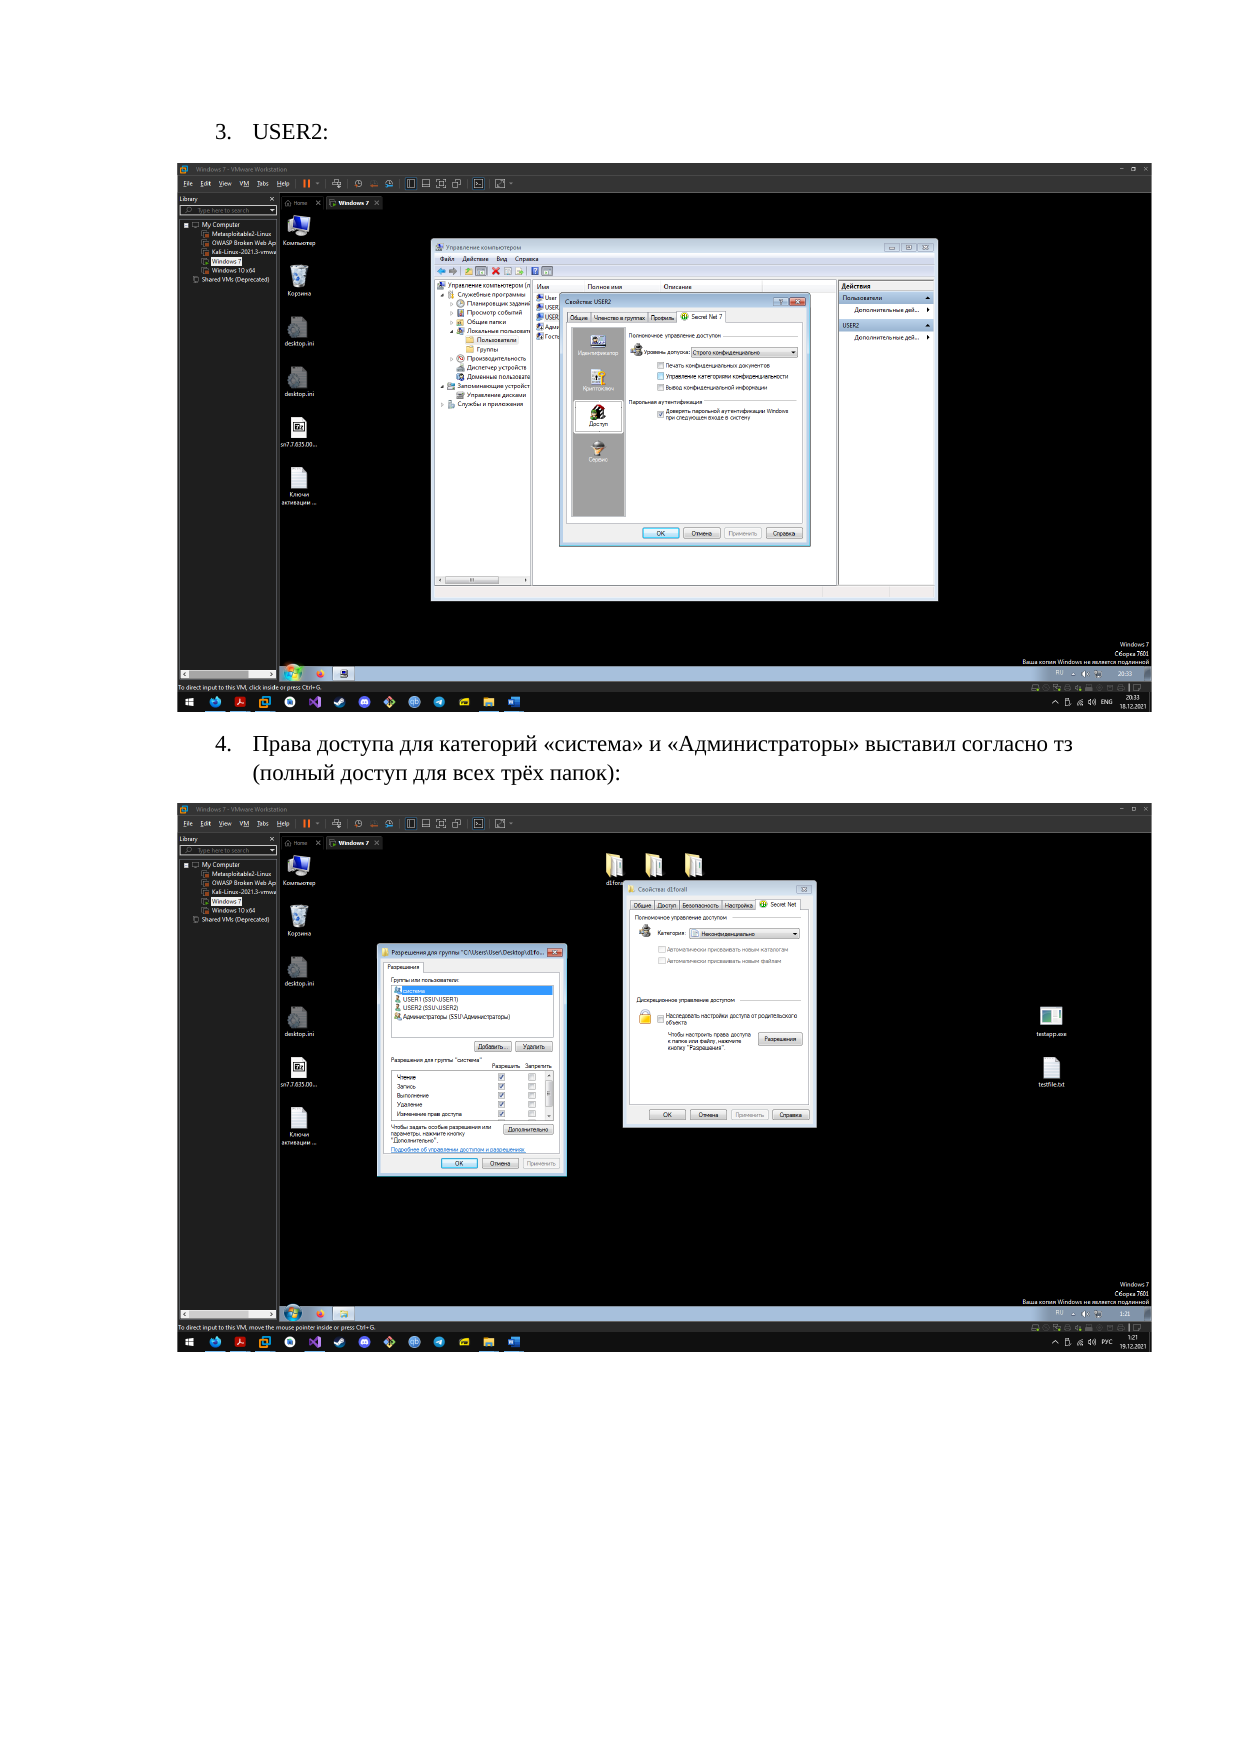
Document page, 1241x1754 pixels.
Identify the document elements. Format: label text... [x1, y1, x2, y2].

list Права доступа для категорий «система» и «Администраторы» выставил согласно тз (полный доступ для всех трёх папок): [215, 730, 1152, 785]
list USER2: [215, 118, 1152, 144]
picture [177, 803, 1152, 1352]
picture [177, 163, 1152, 712]
